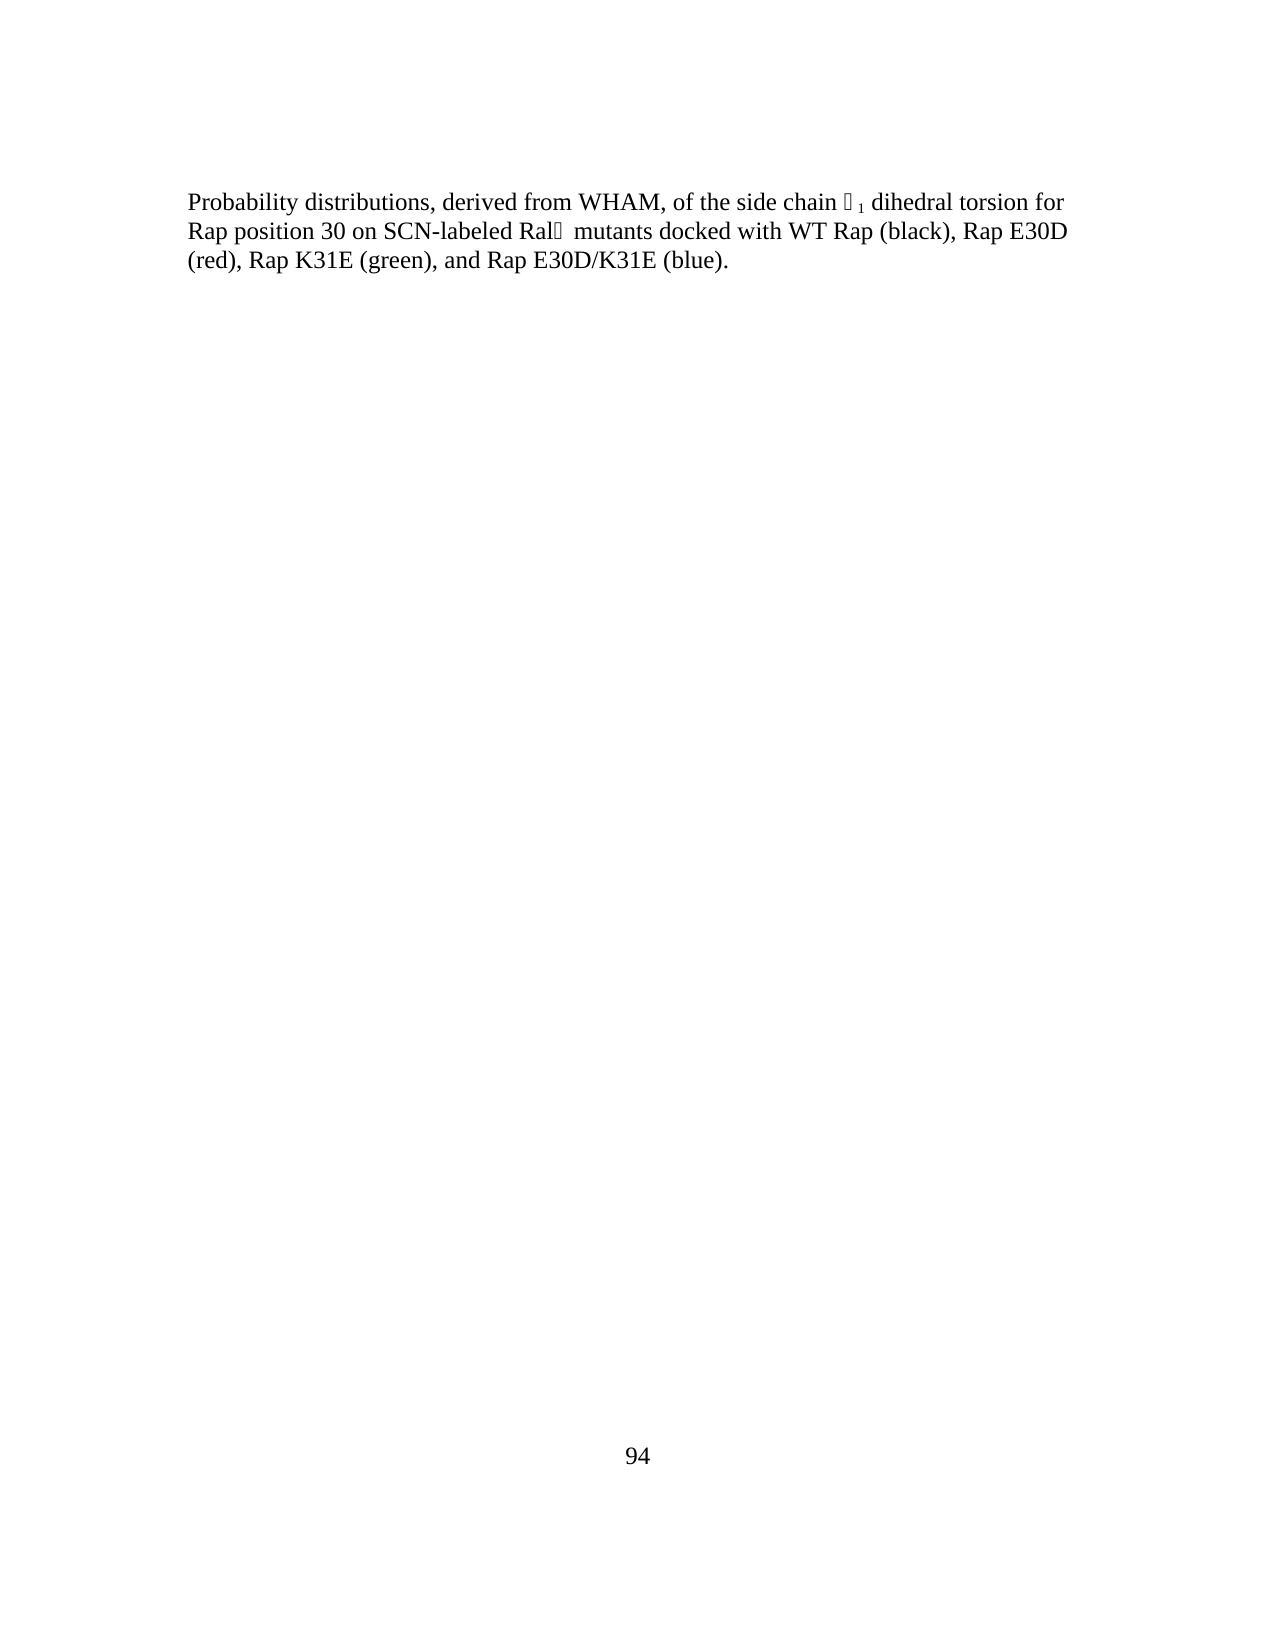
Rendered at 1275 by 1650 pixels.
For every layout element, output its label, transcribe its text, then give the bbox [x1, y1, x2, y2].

text Probability distributions, derived from WHAM, of the side chain 1 dihedral torsion for Rap position 30 on SCN-labeled Ral mutants docked with WT Rap (black), Rap E30D (red), Rap K31E (green), and Rap E30D/K31E (blue). [187, 187, 1087, 274]
